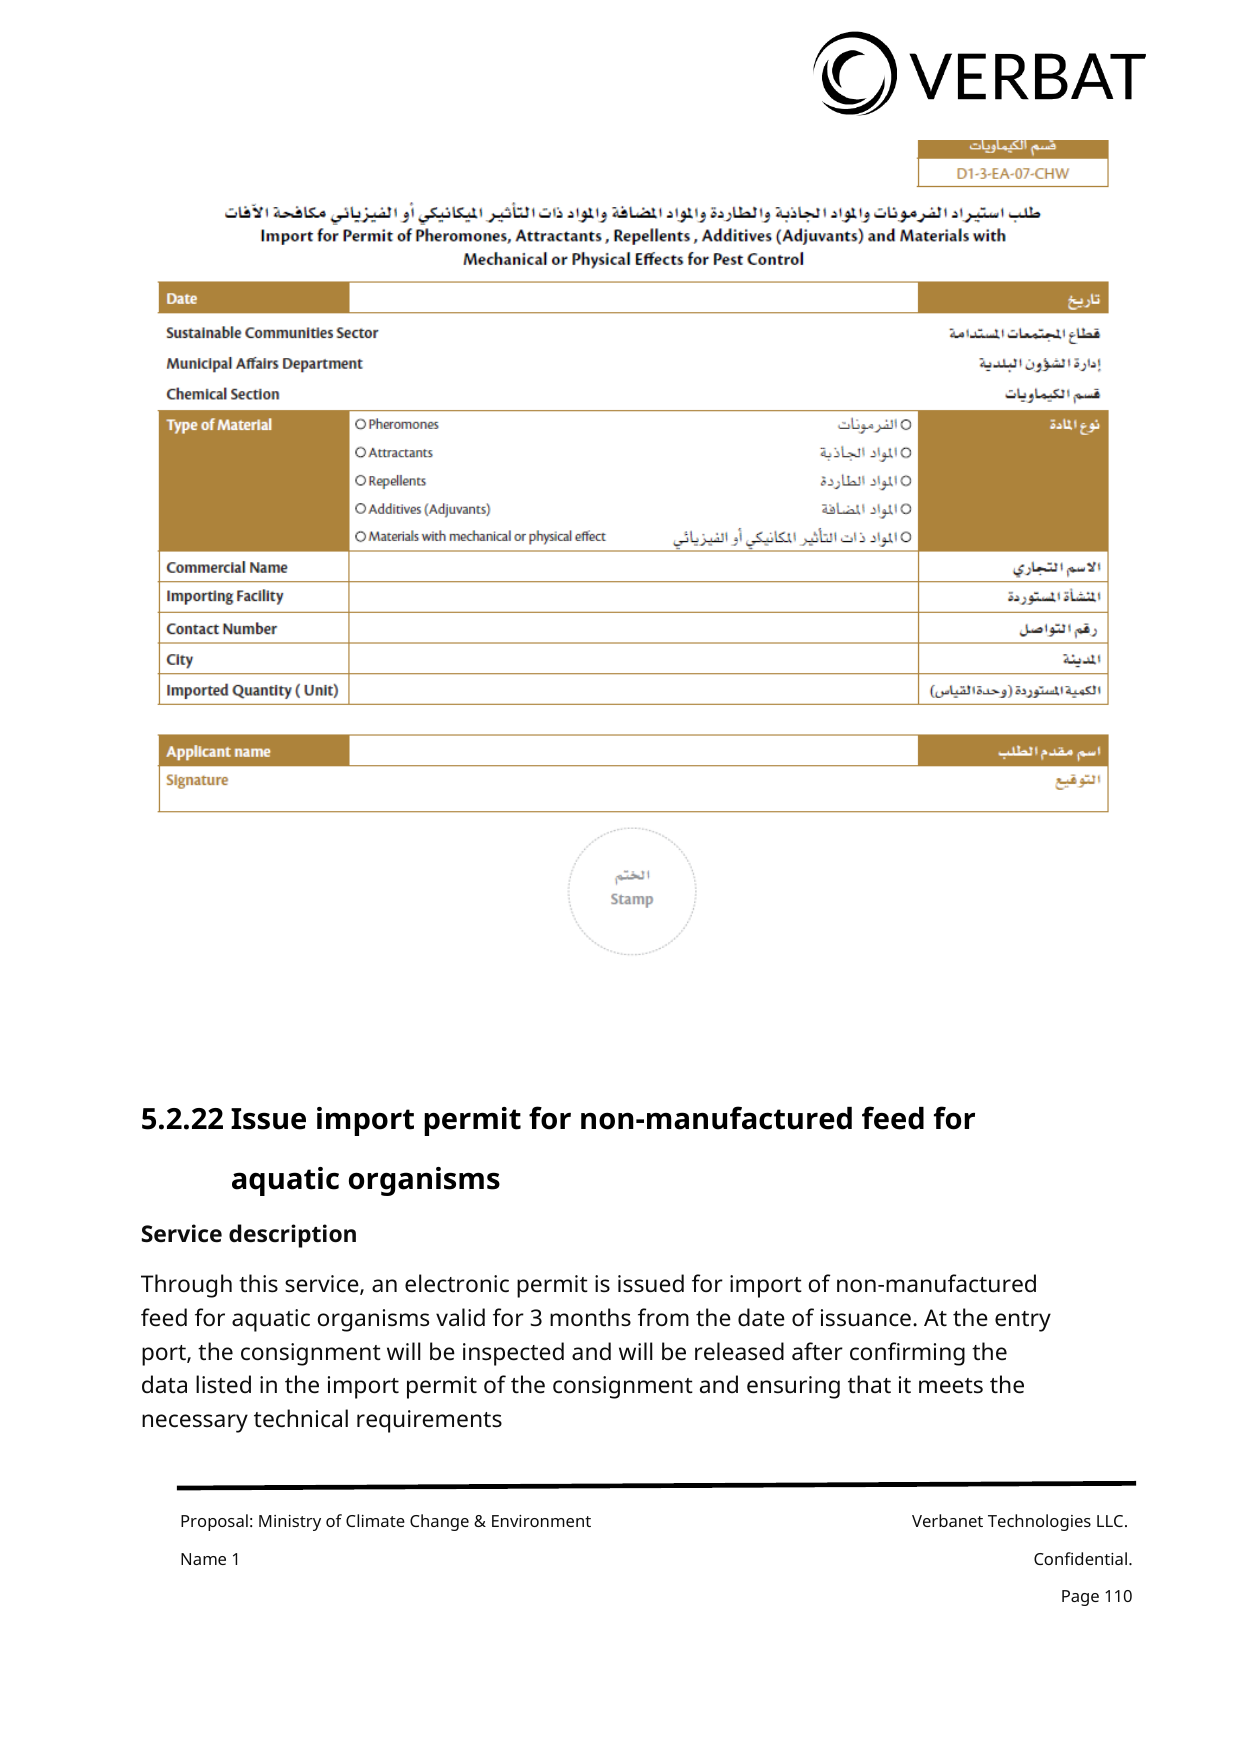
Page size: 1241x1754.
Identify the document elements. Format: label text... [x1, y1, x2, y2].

subtitle Issue import permit for non-manufactured feed for aquatic organisms [141, 1098, 1053, 1198]
picture [809, 27, 1148, 116]
text Through this service, an electronic permit is issued for import of non-manufactured feed for aquatic organisms valid for 3 months from the date of issuance. At the entry port, the consignment will be inspected and will be released after confirming the data listed in the import permit of the consignment and ensuring that it meets the necessary technical requirements [141, 1268, 1053, 1434]
text Service description [141, 1217, 1053, 1249]
